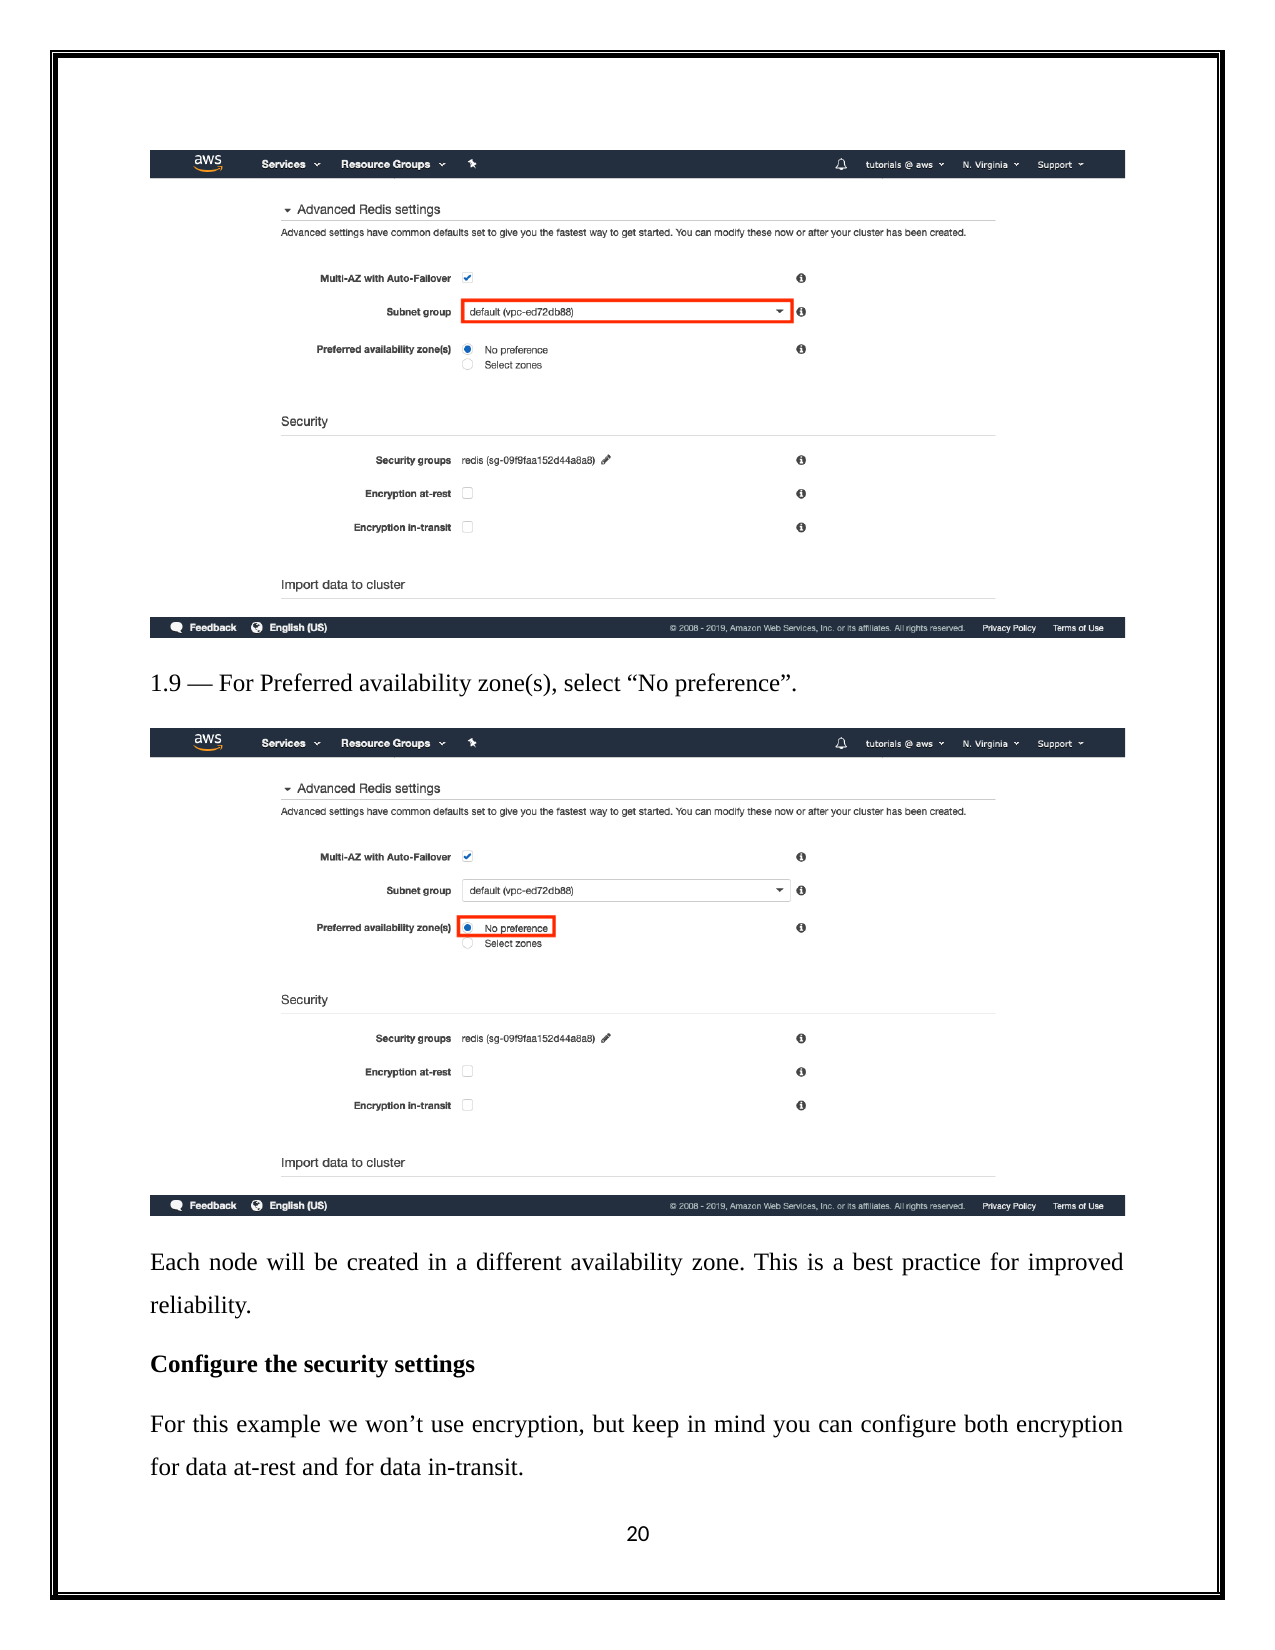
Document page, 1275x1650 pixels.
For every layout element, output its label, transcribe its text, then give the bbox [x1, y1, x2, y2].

text Configure the security settings [150, 1349, 1125, 1378]
text 1.9 — For Preferred availability zone(s), select “No preference”. [150, 668, 1125, 697]
text Each node will be created in a different availability zone. This is a best practice for improved reliability. [150, 1247, 1125, 1318]
text For this example we won’t use encryption, but keep in mind you can configure both encryption for data at-rest and for data in-transit. [150, 1409, 1125, 1481]
picture [150, 728, 1125, 1216]
picture [150, 150, 1125, 638]
